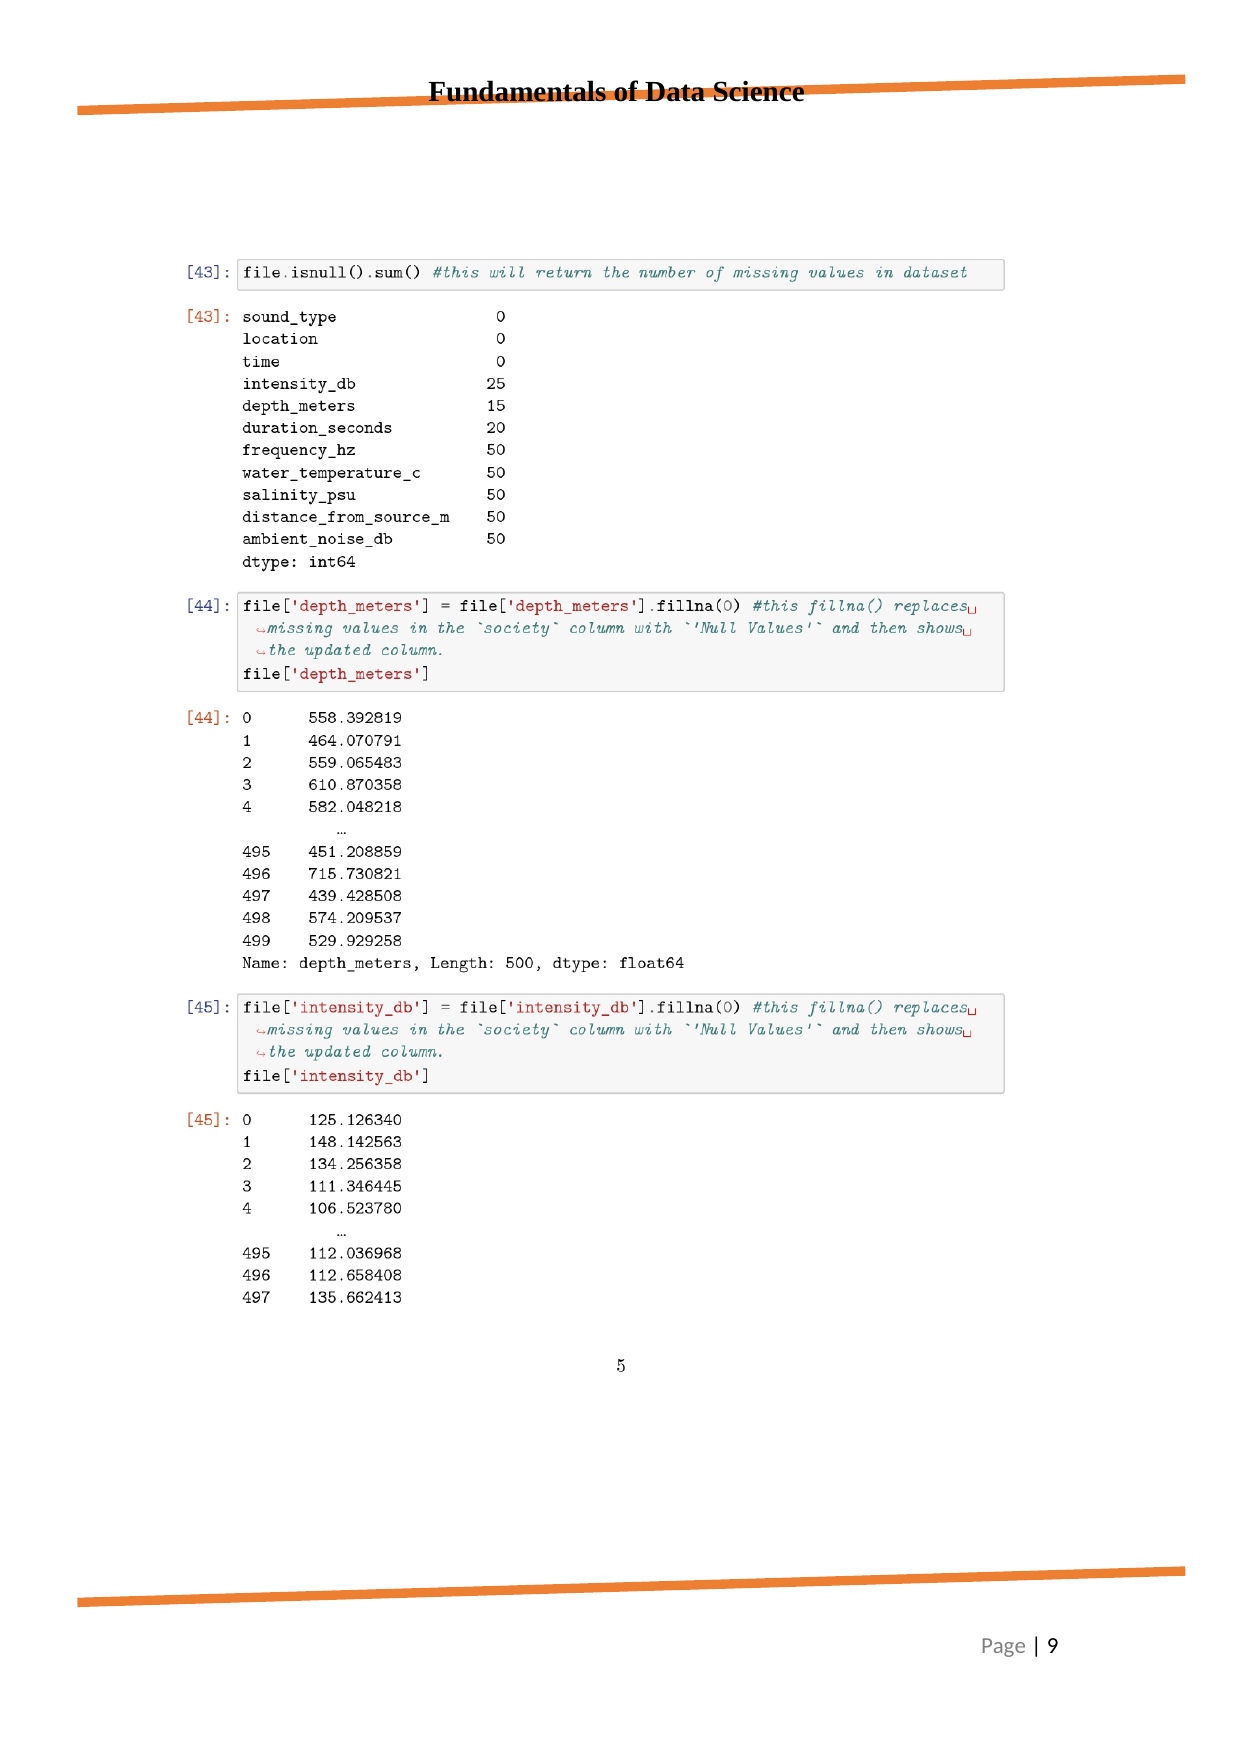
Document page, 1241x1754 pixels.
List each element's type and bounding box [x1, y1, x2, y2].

picture [118, 141, 1123, 1441]
